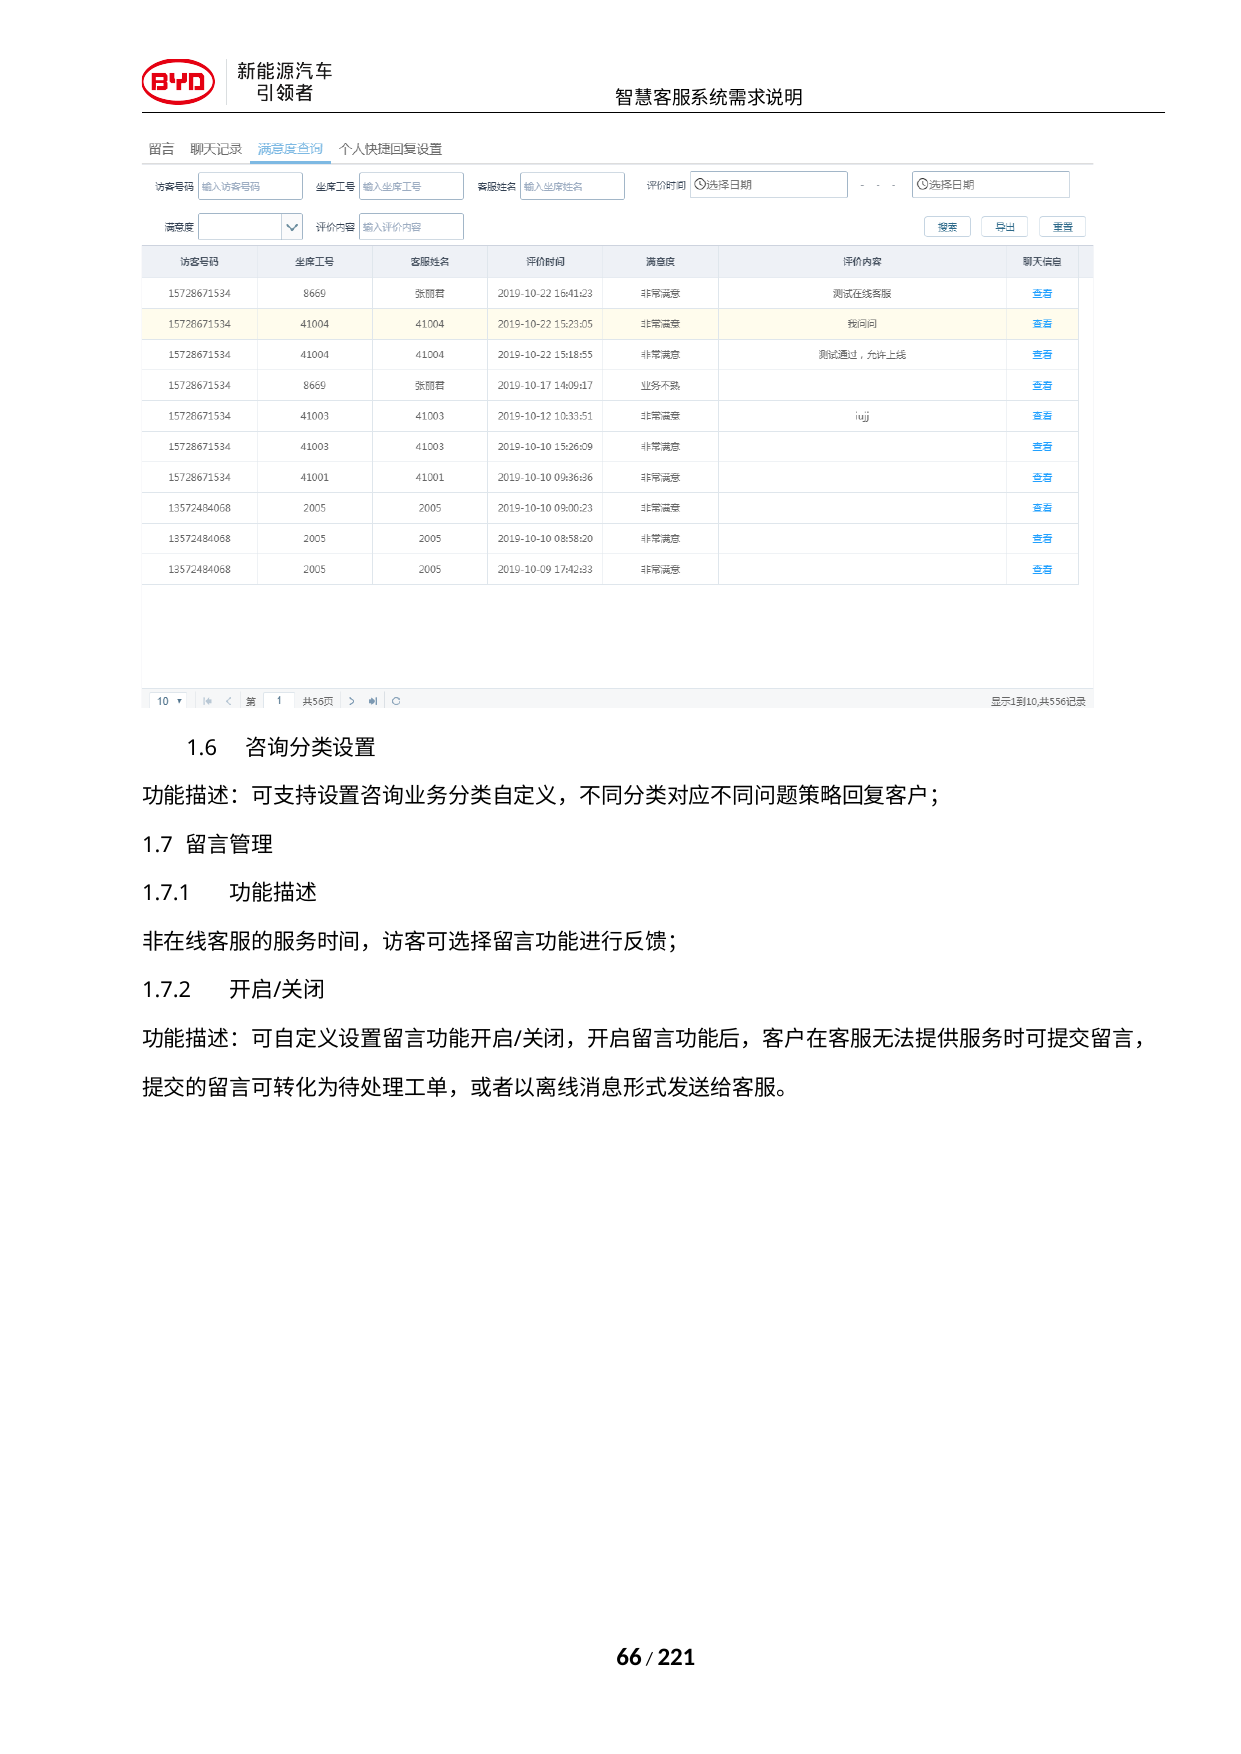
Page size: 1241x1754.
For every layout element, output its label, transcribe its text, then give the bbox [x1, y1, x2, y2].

picture [141, 131, 1094, 708]
list 功能描述 [142, 875, 1165, 907]
list 开启/关闭 [142, 972, 1165, 1004]
list 咨询分类设置 [186, 729, 1165, 762]
text 功能描述：可自定义设置留言功能开启/关闭，开启留言功能后，客户在客服无法提供服务时可提交留言，提交的留言可转化为待处理工单，或者以离线消息形式发送给客服。 [142, 1020, 1165, 1102]
text 非在线客服的服务时间，访客可选择留言功能进行反馈； [142, 923, 1165, 956]
list 留言管理 [142, 826, 1165, 859]
list 功能描述：可支持设置咨询业务分类自定义，不同分类对应不同问题策略回复客户； [142, 778, 1165, 810]
picture [141, 59, 332, 105]
